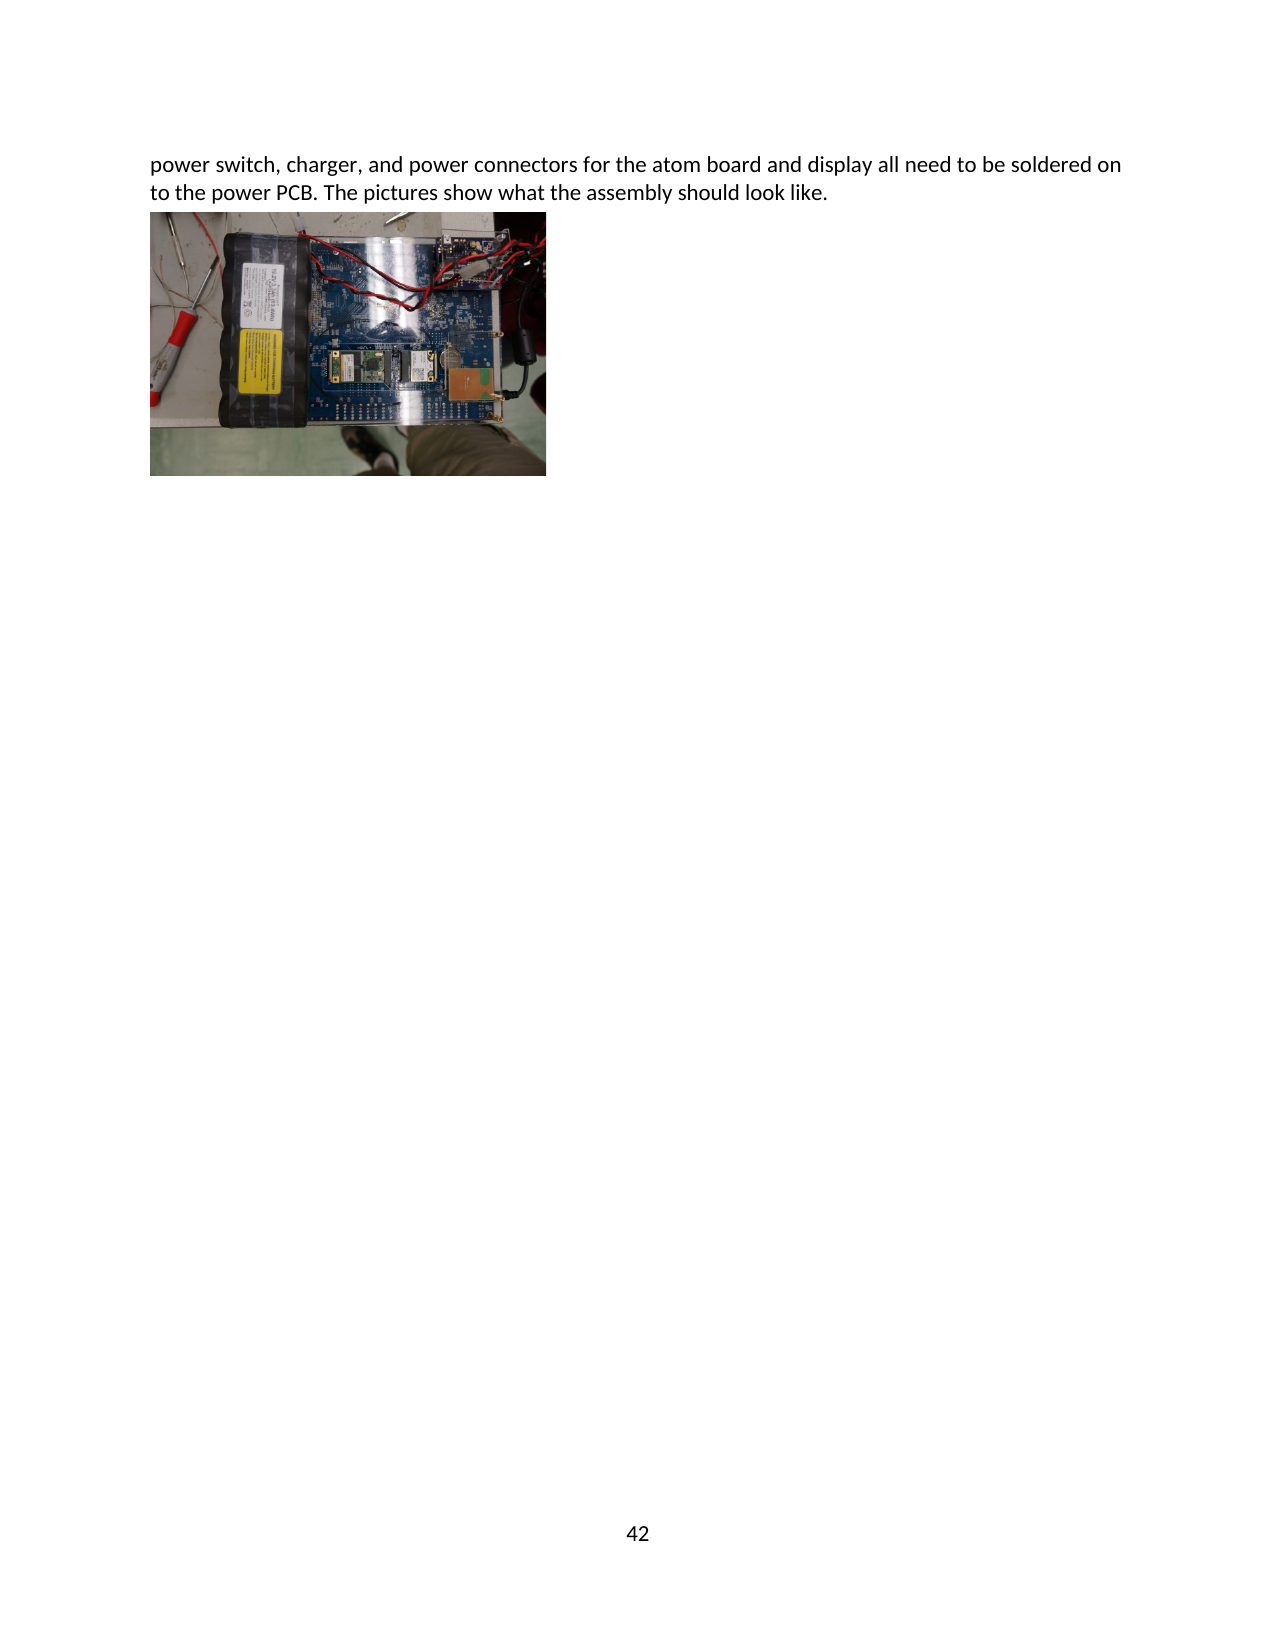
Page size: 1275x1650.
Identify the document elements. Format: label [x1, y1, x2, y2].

text [150, 150, 1125, 206]
picture [150, 212, 547, 476]
